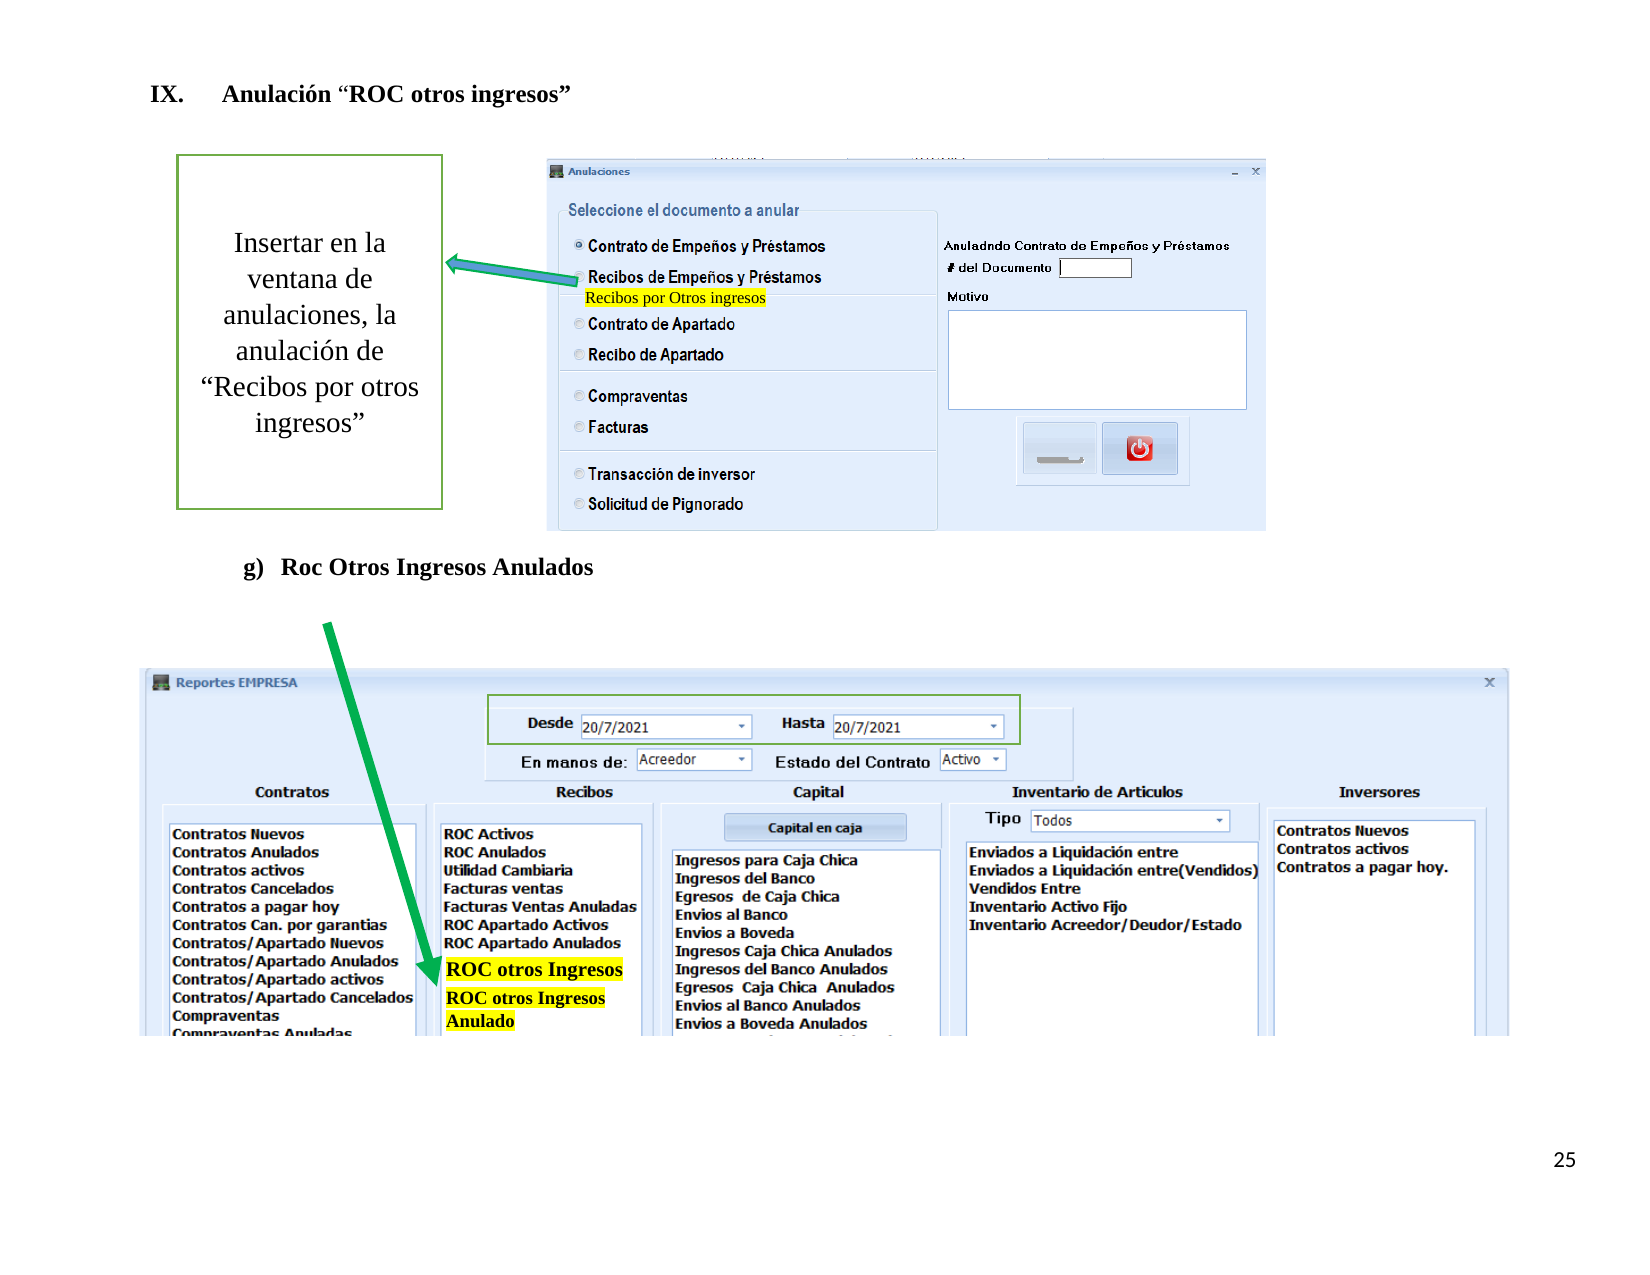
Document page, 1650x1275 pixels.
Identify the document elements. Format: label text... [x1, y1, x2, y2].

list Anulación “ROC otros ingresos” [184, 79, 1576, 108]
picture [139, 668, 1510, 1036]
list Roc Otros Ingresos Anulados [243, 552, 1576, 581]
picture [546, 158, 1266, 531]
